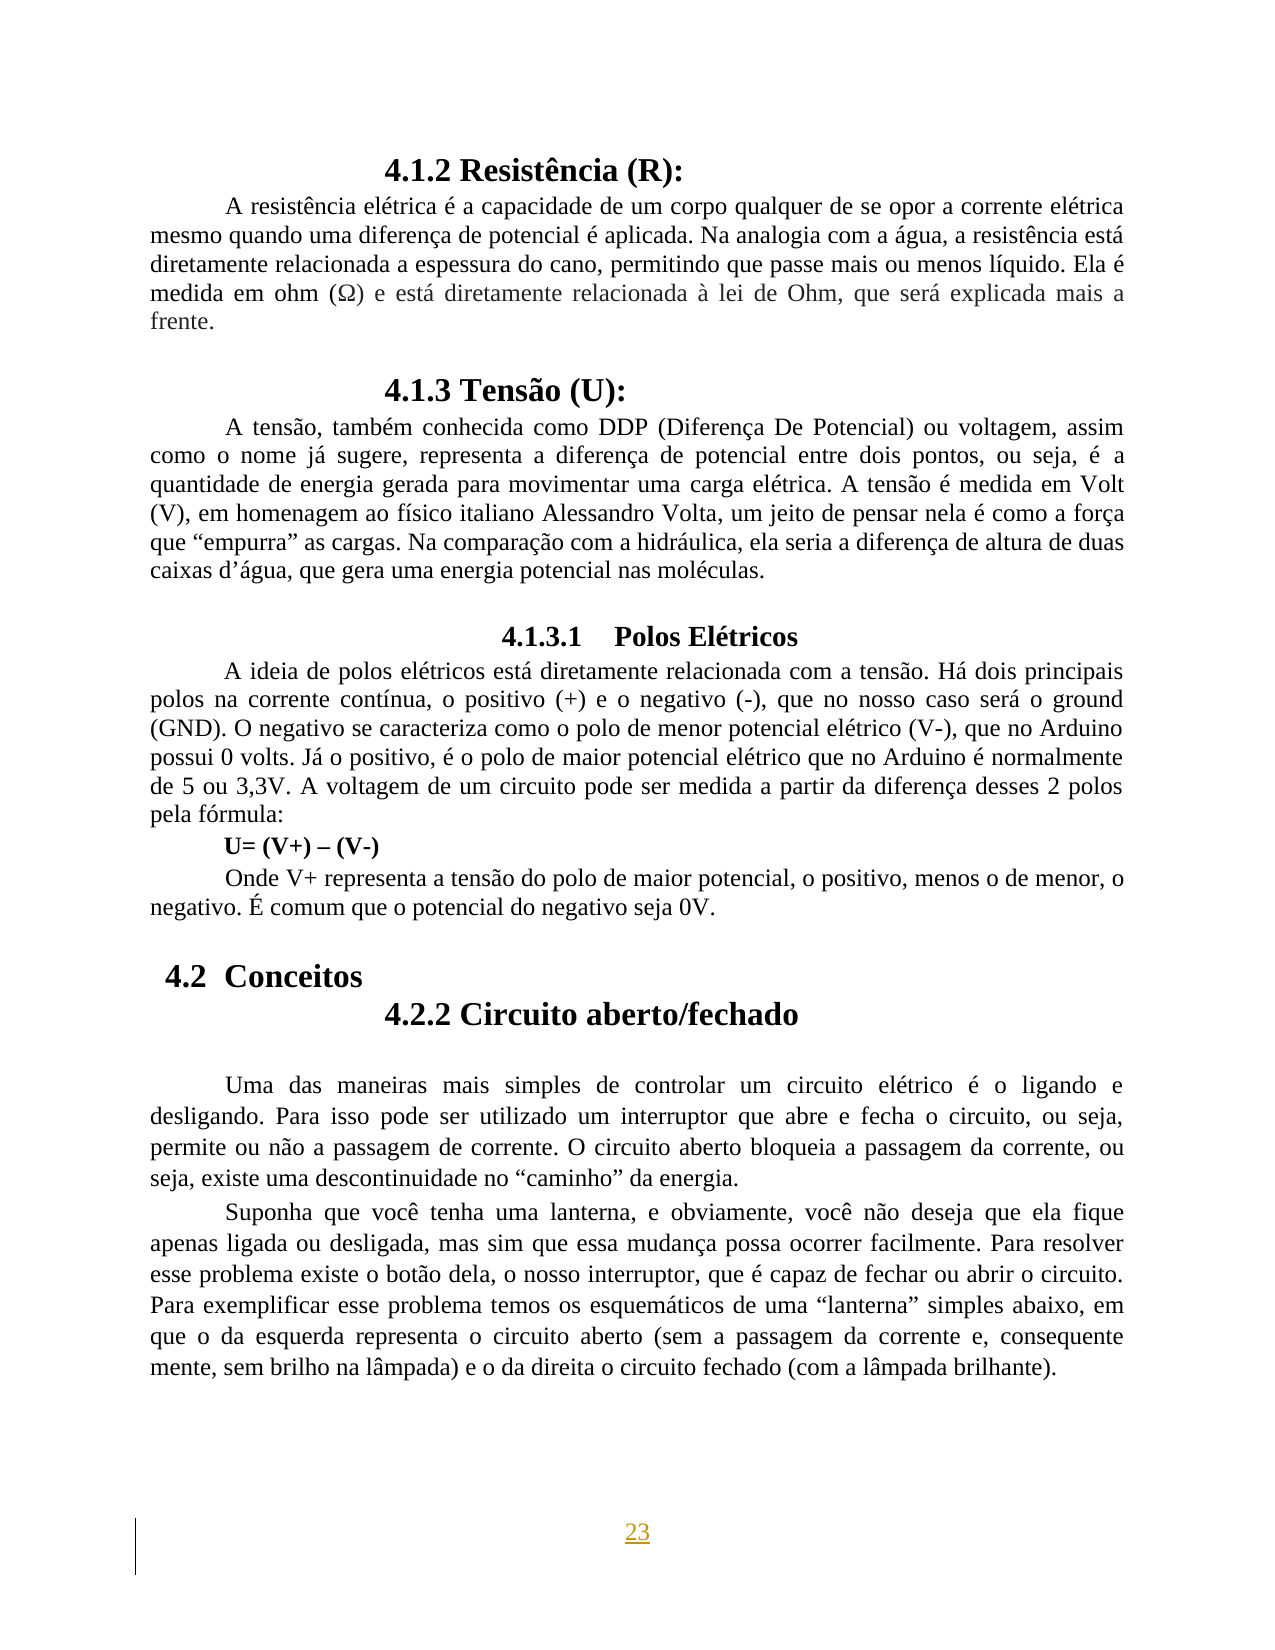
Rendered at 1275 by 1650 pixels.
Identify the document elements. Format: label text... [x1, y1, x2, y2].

text A ideia de polos elétricos está diretamente relacionada com a tensão. Há dois principais polos na corrente contínua, o positivo (+) e o negativo (-), que no nosso caso será o ground (GND). O negativo se caracteriza como o polo de menor potencial elétrico (V-), que no Arduino possui 0 volts. Já o positivo, é o polo de maior potencial elétrico que no Arduino é normalmente de 5 ou 3,3V. A voltagem de um circuito pode ser medida a partir da diferença desses 2 polos pela fórmula: [150, 656, 1125, 828]
list Resistência (R): [384, 150, 1125, 188]
text A resistência elétrica é a capacidade de um corpo qualquer de se opor a corrente elétrica mesmo quando uma diferença de potencial é aplicada. Na analogia com a água, a resistência está diretamente relacionada a espessura do cano, permitindo que passe mais ou menos líquido. Ela é medida em ohm (Ω) e está diretamente relacionada à lei de Ohm, que será explicada mais a frente. [150, 191, 1125, 335]
text U= (V+) – (V-) [150, 831, 1125, 860]
text Onde V+ representa a tensão do polo de maior potencial, o positivo, menos o de menor, o negativo. É comum que o potencial do negativo seja 0V. [150, 863, 1125, 921]
text Uma das maneiras mais simples de controlar um circuito elétrico é o ligando e desligando. Para isso pode ser utilizado um interruptor que abre e fecha o circuito, ou seja, permite ou não a passagem de corrente. O circuito aberto bloqueia a passagem da corrente, ou seja, existe uma descontinuidade no “caminho” da energia. [150, 1070, 1125, 1192]
list Conceitos [165, 956, 1125, 994]
text A tensão, também conhecida como DDP (Diferença De Potencial) ou voltagem, assim como o nome já sugere, representa a diferença de potencial entre dois pontos, ou seja, é a quantidade de energia gerada para movimentar uma carga elétrica. A tensão é medida em Volt (V), em homenagem ao físico italiano Alessandro Volta, um jeito de pensar nela é como a força que “empurra” as cargas. Na comparação com a hidráulica, ela seria a diferença de altura de duas caixas d’água, que gera uma energia potencial nas moléculas. [150, 412, 1125, 584]
text Suponha que você tenha uma lanterna, e obviamente, você não deseja que ela fique apenas ligada ou desligada, mas sim que essa mudança possa ocorrer facilmente. Para resolver esse problema existe o botão dela, o nosso interruptor, que é capaz de fechar ou abrir o circuito. Para exemplificar esse problema temos os esquemáticos de uma “lanterna” simples abaixo, em que o da esquerda representa o circuito aberto (sem a passagem da corrente e, consequente mente, sem brilho na lâmpada) e o da direita o circuito fechado (com a lâmpada brilhante). [150, 1197, 1125, 1381]
list Circuito aberto/fechado [384, 994, 1125, 1032]
list Tensão (U): [384, 370, 1125, 408]
list Polos Elétricos [502, 619, 1125, 653]
